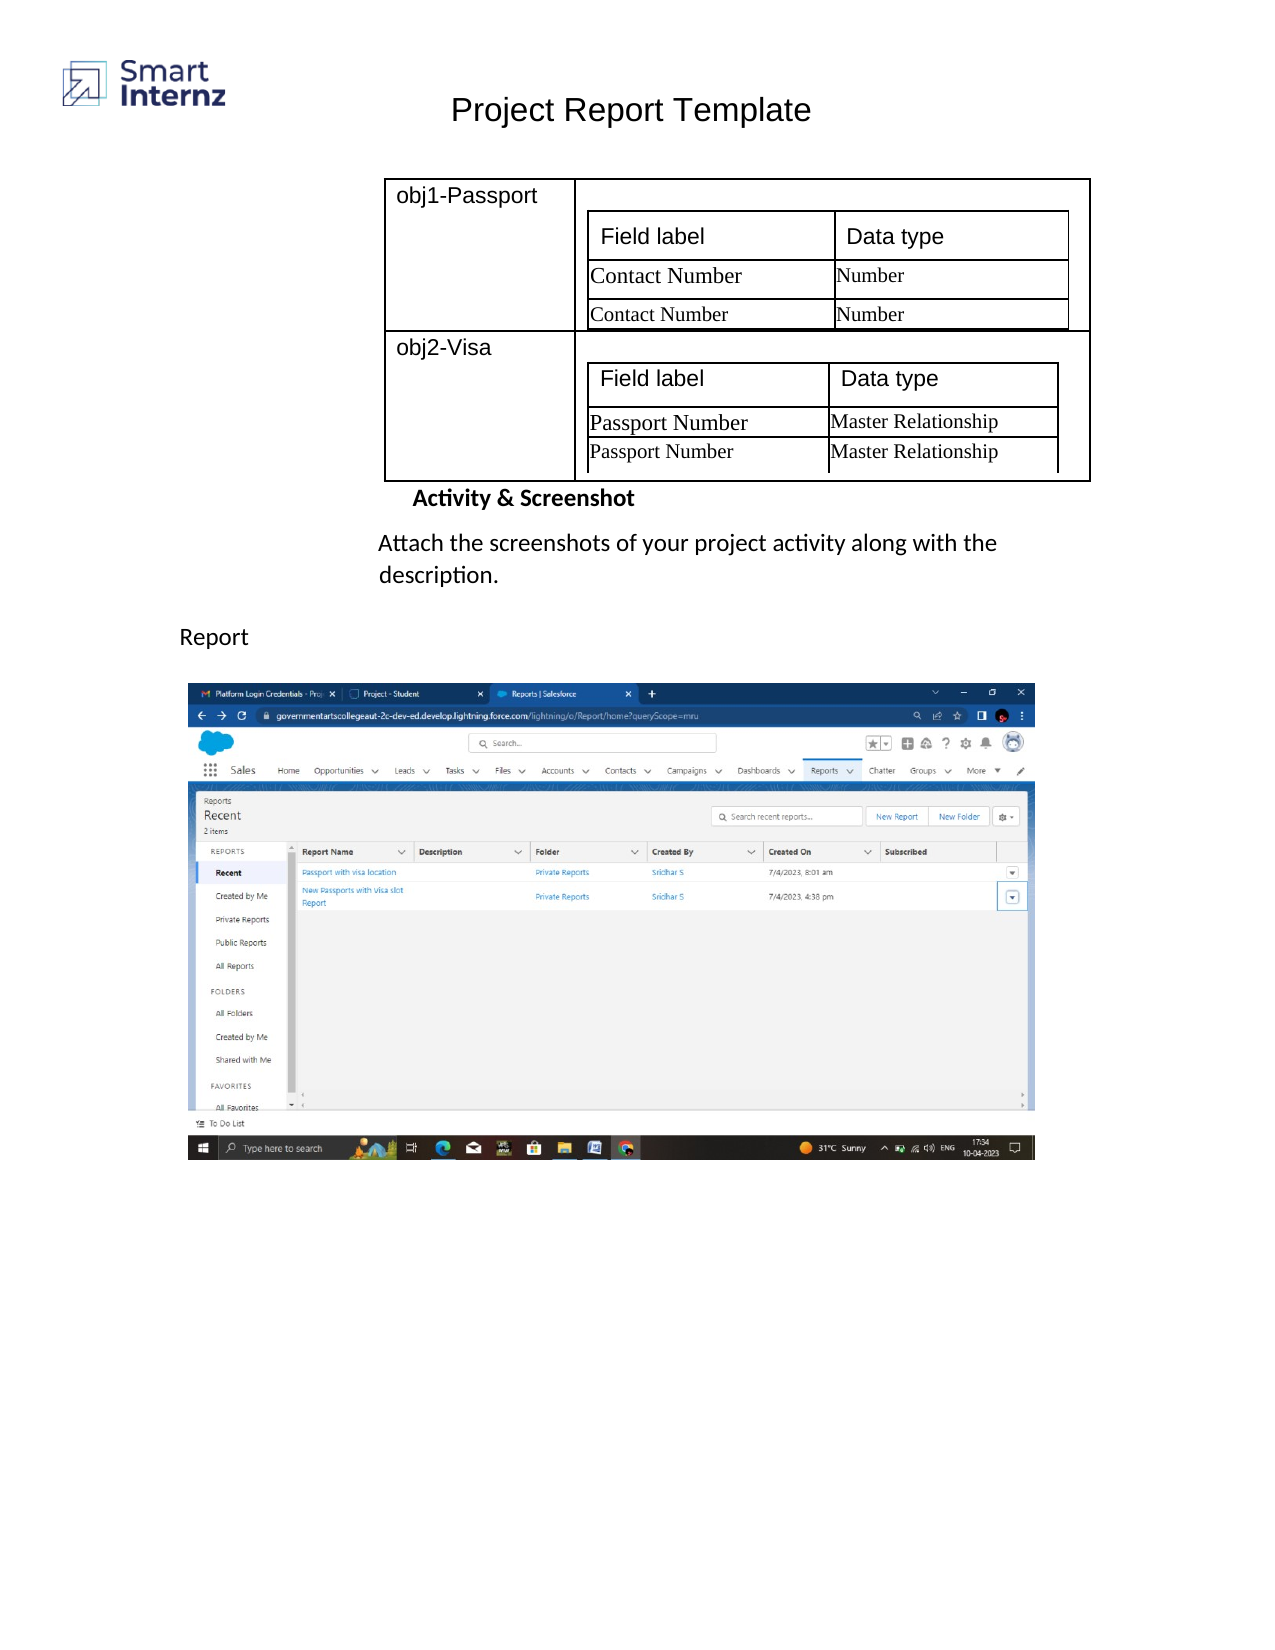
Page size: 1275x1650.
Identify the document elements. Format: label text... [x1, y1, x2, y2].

table_cell [576, 332, 1089, 480]
text Activity & Screenshot [179, 482, 1110, 513]
picture [188, 683, 1035, 1160]
table_cell [576, 180, 1089, 330]
table_cell obj1-Passport [386, 180, 574, 330]
text Report [179, 621, 1110, 651]
table_cell obj2-Visa [386, 332, 574, 480]
text Attach the screenshots of your project activity along with the description. [378, 527, 1110, 589]
picture [62, 60, 226, 106]
